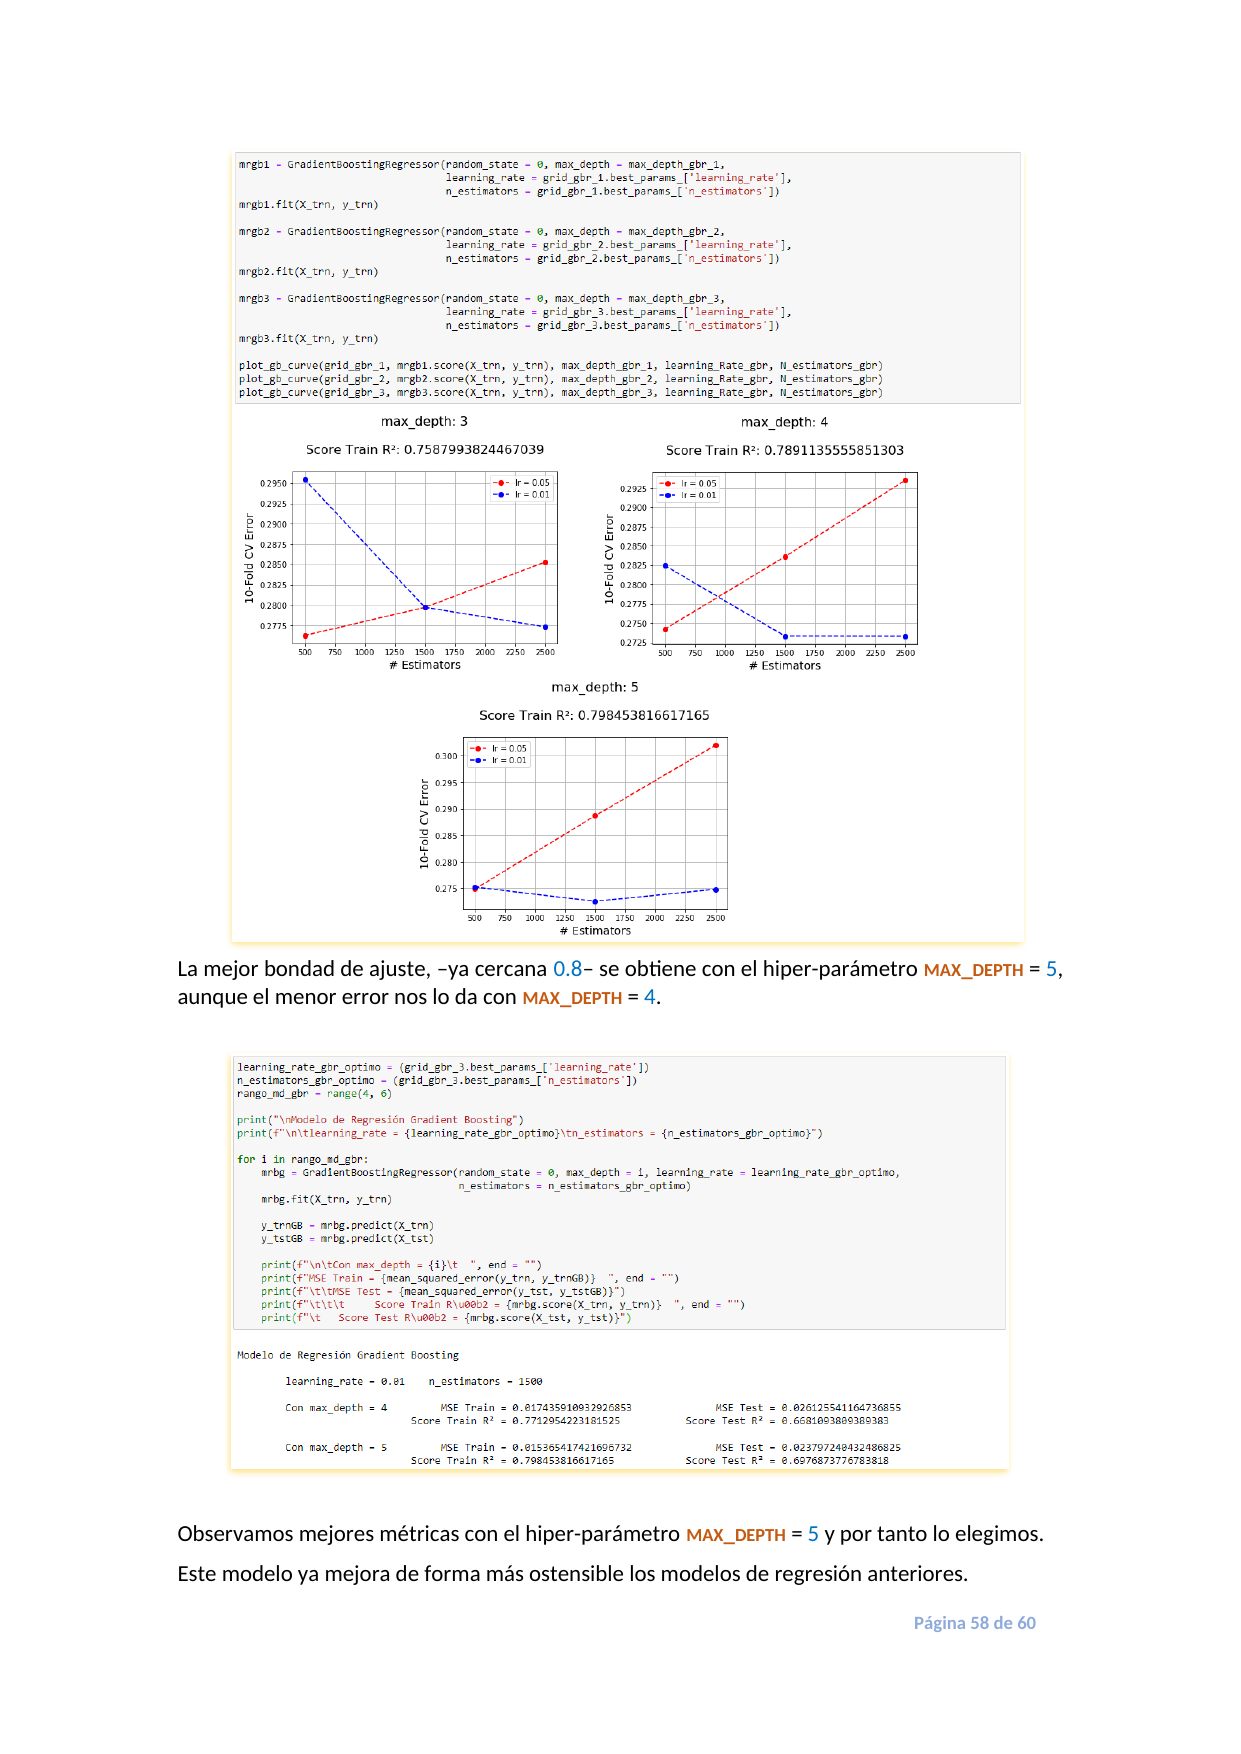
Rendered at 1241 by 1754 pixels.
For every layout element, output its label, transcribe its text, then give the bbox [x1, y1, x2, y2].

picture [232, 150, 1024, 942]
picture [231, 1053, 1009, 1469]
text Este modelo ya mejora de forma más ostensible los modelos de regresión anteriores. [177, 1559, 1063, 1587]
